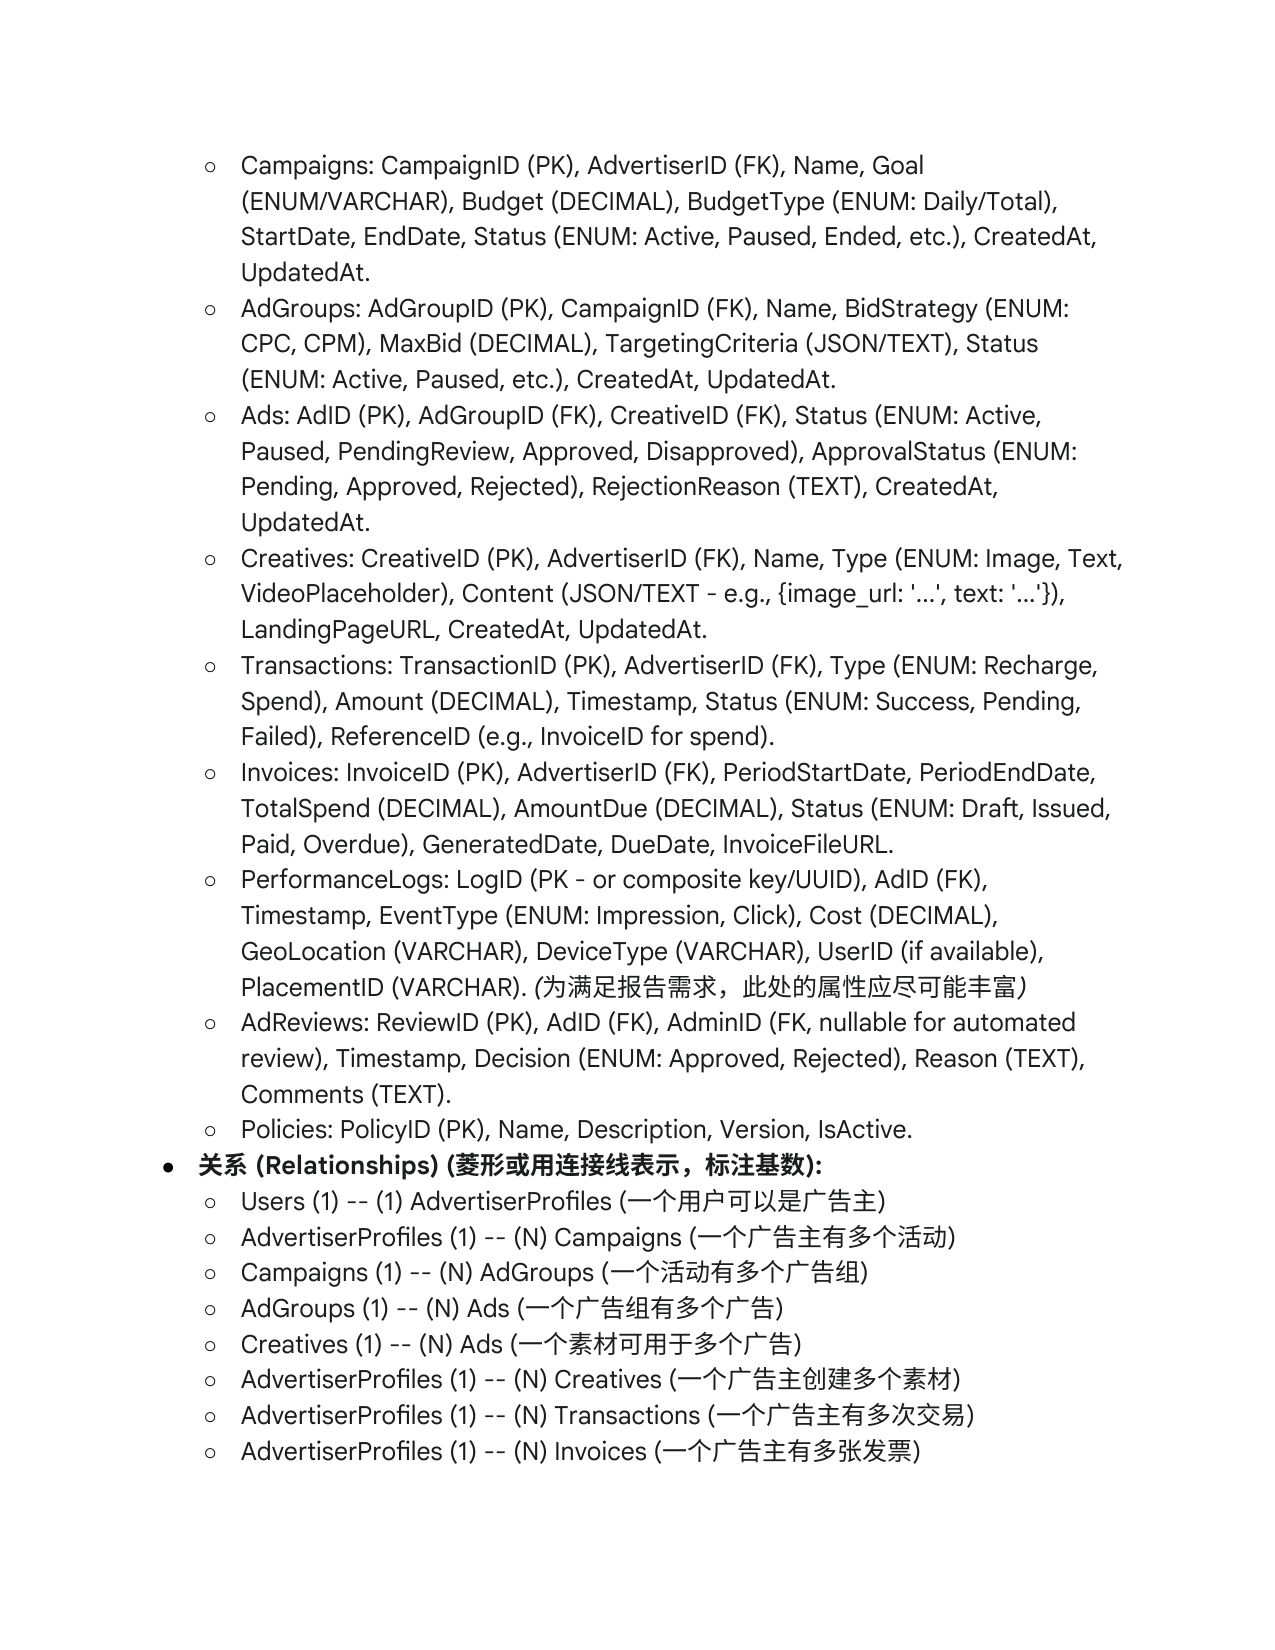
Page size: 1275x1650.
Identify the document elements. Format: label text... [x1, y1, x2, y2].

list AdReviews: ReviewID (PK), AdID (FK), AdminID (FK, nullable for automated review), Timestamp, Decision (ENUM: Approved, Rejected), Reason (TEXT), Comments (TEXT). [203, 1007, 1125, 1110]
list AdvertiserProfiles (1) -- (N) Transactions (一个广告主有多次交易) [203, 1401, 1125, 1432]
list 关系 (Relationships) (菱形或用连接线表示，标注基数): [161, 1150, 1125, 1182]
list Ads: AdID (PK), AdGroupID (FK), CreativeID (FK), Status (ENUM: Active, Paused, PendingReview, Approved, Disapproved), ApprovalStatus (ENUM: Pending, Approved, Rejected), RejectionReason (TEXT), CreatedAt, UpdatedAt. [203, 400, 1125, 539]
list Creatives (1) -- (N) Ads (一个素材可用于多个广告) [203, 1329, 1125, 1360]
list Creatives: CreativeID (PK), AdvertiserID (FK), Name, Type (ENUM: Image, Text, VideoPlaceholder), Content (JSON/TEXT - e.g., {image_url: '...', text: '...'}), LandingPageURL, CreatedAt, UpdatedAt. [203, 543, 1125, 646]
list Policies: PolicyID (PK), Name, Description, Version, IsActive. [203, 1115, 1125, 1146]
list PerformanceLogs: LogID (PK - or composite key/UUID), AdID (FK), Timestamp, EventType (ENUM: Impression, Click), Cost (DECIMAL), GeoLocation (VARCHAR), DeviceType (VARCHAR), UserID (if available), PlacementID (VARCHAR). (为满足报告需求，此处的属性应尽可能丰富) [203, 864, 1125, 1003]
list Campaigns (1) -- (N) AdGroups (一个活动有多个广告组) [203, 1258, 1125, 1289]
list AdGroups: AdGroupID (PK), CampaignID (FK), Name, BidStrategy (ENUM: CPC, CPM), MaxBid (DECIMAL), TargetingCriteria (JSON/TEXT), Status (ENUM: Active, Paused, etc.), CreatedAt, UpdatedAt. [203, 293, 1125, 396]
list AdvertiserProfiles (1) -- (N) Campaigns (一个广告主有多个活动) [203, 1222, 1125, 1253]
list Invoices: InvoiceID (PK), AdvertiserID (FK), PeriodStartDate, PeriodEndDate, TotalSpend (DECIMAL), AmountDue (DECIMAL), Status (ENUM: Draft, Issued, Paid, Overdue), GeneratedDate, DueDate, InvoiceFileURL. [203, 757, 1125, 860]
list AdvertiserProfiles (1) -- (N) Creatives (一个广告主创建多个素材) [203, 1365, 1125, 1396]
list Transactions: TransactionID (PK), AdvertiserID (FK), Type (ENUM: Recharge, Spend), Amount (DECIMAL), Timestamp, Status (ENUM: Success, Pending, Failed), ReferenceID (e.g., InvoiceID for spend). [203, 650, 1125, 753]
list Users (1) -- (1) AdvertiserProfiles (一个用户可以是广告主) [203, 1186, 1125, 1217]
list AdvertiserProfiles (1) -- (N) Invoices (一个广告主有多张发票) [203, 1436, 1125, 1468]
list AdGroups (1) -- (N) Ads (一个广告组有多个广告) [203, 1293, 1125, 1325]
list Campaigns: CampaignID (PK), AdvertiserID (FK), Name, Goal (ENUM/VARCHAR), Budget (DECIMAL), BudgetType (ENUM: Daily/Total), StartDate, EndDate, Status (ENUM: Active, Paused, Ended, etc.), CreatedAt, UpdatedAt. [203, 150, 1125, 288]
